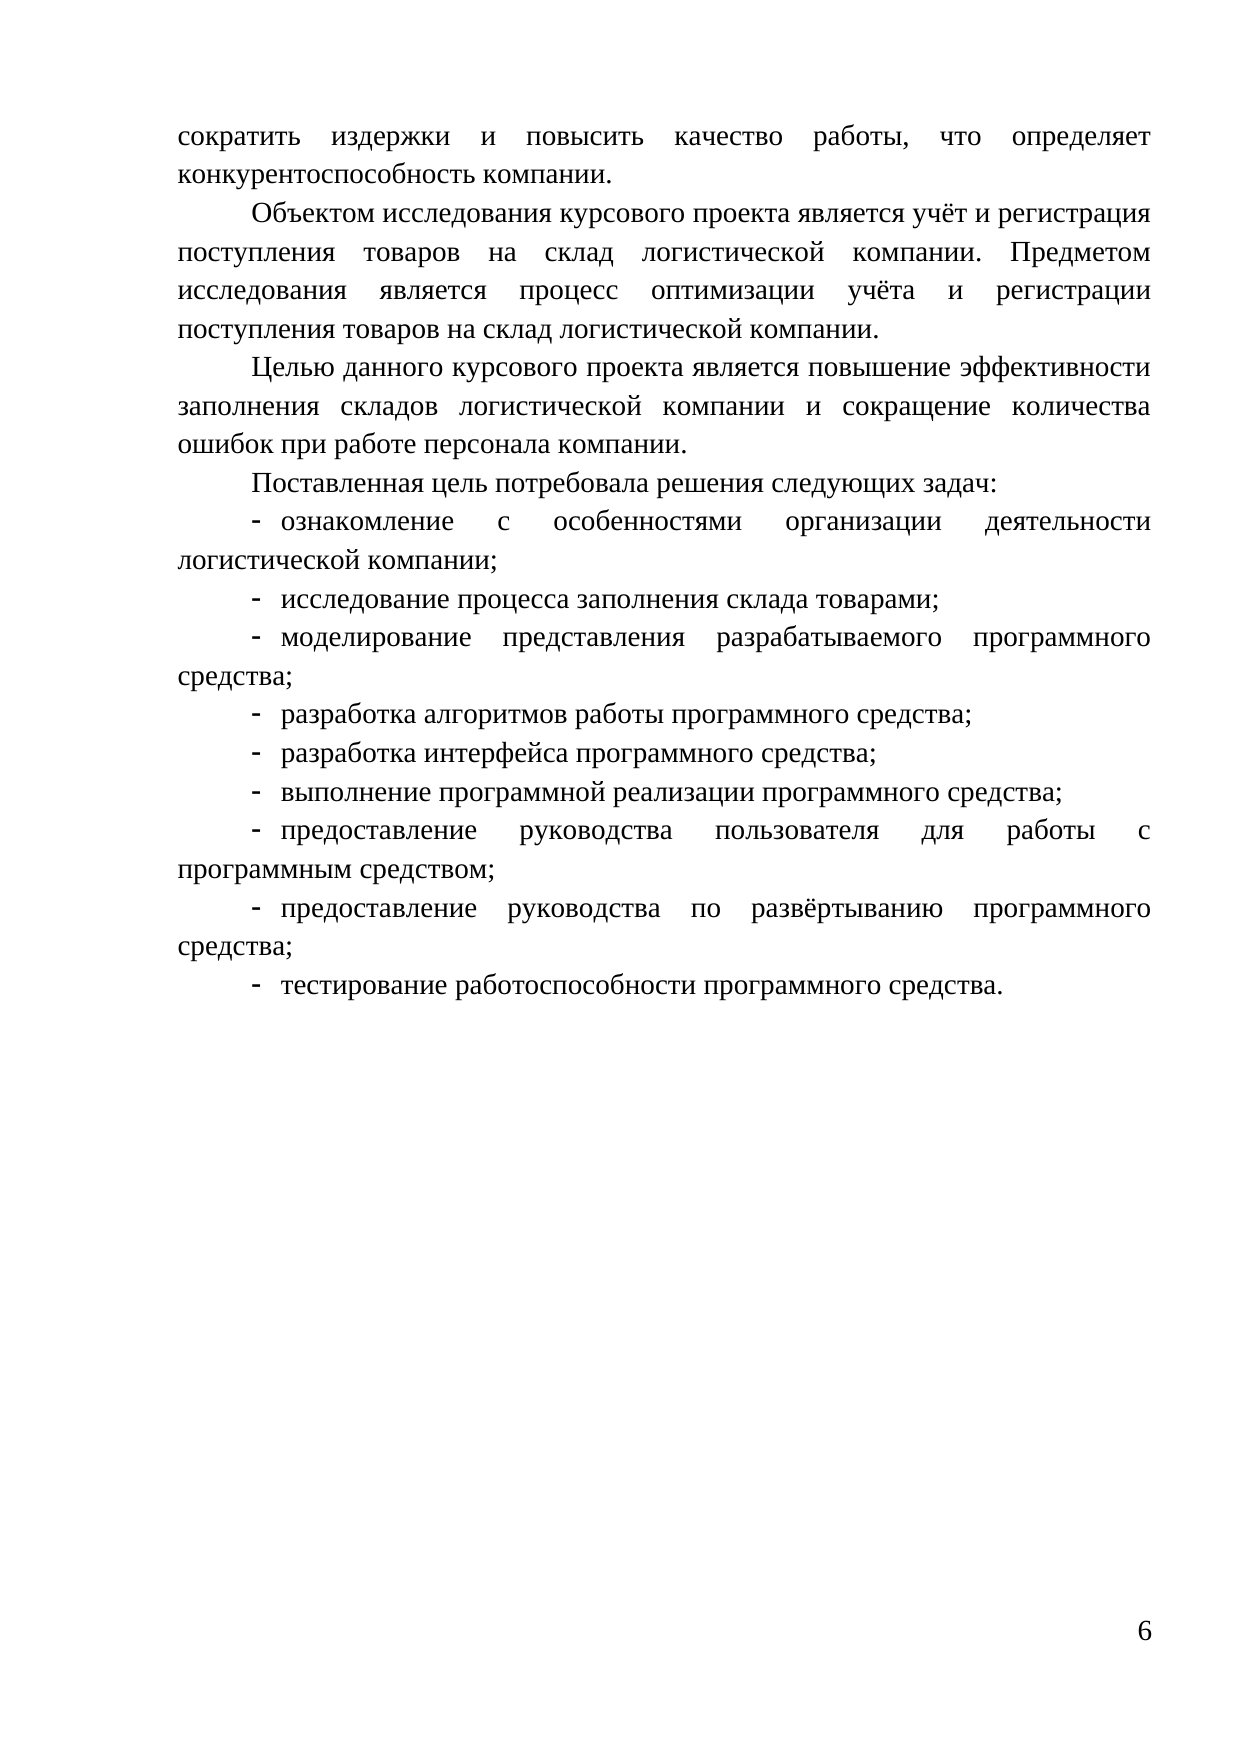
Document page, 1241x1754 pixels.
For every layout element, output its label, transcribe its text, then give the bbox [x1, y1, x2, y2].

text выполнение программной реализации программного средства; [177, 774, 1152, 807]
text разработка алгоритмов работы программного средства; [177, 697, 1152, 730]
text тестирование работоспособности программного средства. [177, 967, 1152, 1001]
text предоставление руководства пользователя для работы с программным средством; [177, 812, 1152, 885]
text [177, 118, 1152, 190]
text исследование процесса заполнения склада товарами; [177, 581, 1152, 614]
text моделирование представления разрабатываемого программного средства; [177, 619, 1152, 692]
text предоставление руководства по развёртыванию программного средства; [177, 890, 1152, 962]
text Поставленная цель потребовала решения следующих задач: [177, 465, 1152, 498]
text ознакомление с особенностями организации деятельности логистической компании; [177, 503, 1152, 576]
text Целью данного курсового проекта является повышение эффективности заполнения складов логистической компании и сокращение количества ошибок при работе персонала компании. [177, 349, 1152, 460]
text разработка интерфейса программного средства; [177, 735, 1152, 769]
text Объектом исследования курсового проекта является учёт и регистрация поступления товаров на склад логистической компании. Предметом исследования является процесс оптимизации учёта и регистрации поступления товаров на склад логистической компании. [177, 195, 1152, 344]
